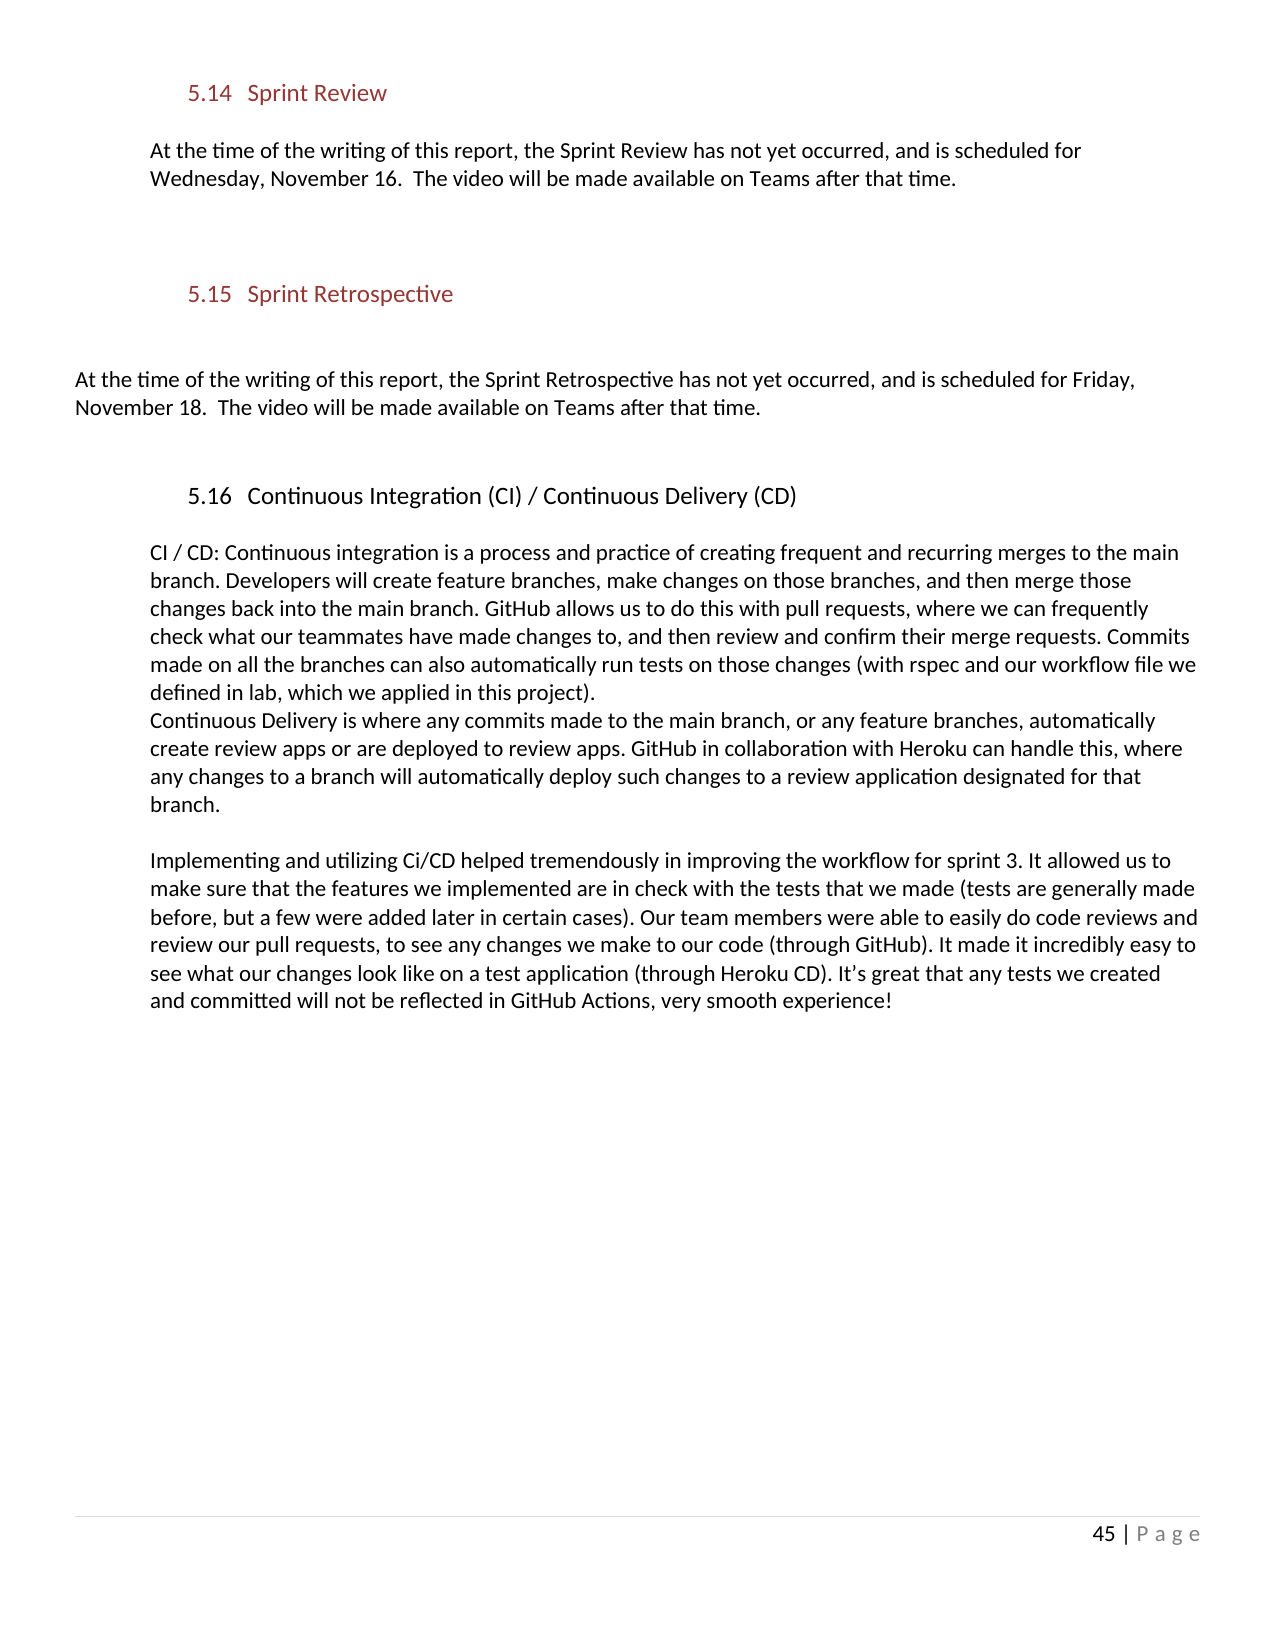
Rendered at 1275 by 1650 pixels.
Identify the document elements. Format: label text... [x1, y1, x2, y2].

subtitle Sprint Review [187, 77, 1200, 108]
list Implementing and utilizing Ci/CD helped tremendously in improving the workflow for sprint 3. It allowed us to make sure that the features we implemented are in check with the tests that we made (tests are generally made before, but a few were added later in certain cases). Our team members were able to easily do code reviews and review our pull requests, to see any changes we make to our code (through GitHub). It made it incredibly easy to see what our changes look like on a test application (through Heroku CD). It’s great that any tests we created and committed will not be reflected in GitHub Actions, very smooth experience! [150, 847, 1200, 1015]
text Continuous Delivery is where any commits made to the main branch, or any feature branches, automatically create review apps or are deployed to review apps. GitHub in collaboration with Heroku can handle this, where any changes to a branch will automatically deploy such changes to a review application designated for that branch. [150, 706, 1200, 818]
subtitle Continuous Integration (CI) / Continuous Delivery (CD) [187, 480, 1200, 510]
subtitle Sprint Retrospective [187, 279, 1200, 309]
list At the time of the writing of this report, the Sprint Review has not yet occurred, and is scheduled for Wednesday, November 16. The video will be made available on Teams after that time. [150, 136, 1200, 220]
text At the time of the writing of this report, the Sprint Retrospective has not yet occurred, and is scheduled for Friday, November 18. The video will be made available on Teams after that time. [75, 365, 1200, 449]
text CI / CD: Continuous integration is a process and practice of creating frequent and recurring merges to the main branch. Developers will create feature branches, make changes on those branches, and then merge those changes back into the main branch. GitHub allows us to do this with pull requests, where we can frequently check what our teammates have made changes to, and then review and confirm their merge requests. Commits made on all the branches can also automatically run tests on those changes (with rspec and our workflow file we defined in lab, which we applied in this project). [150, 538, 1200, 706]
